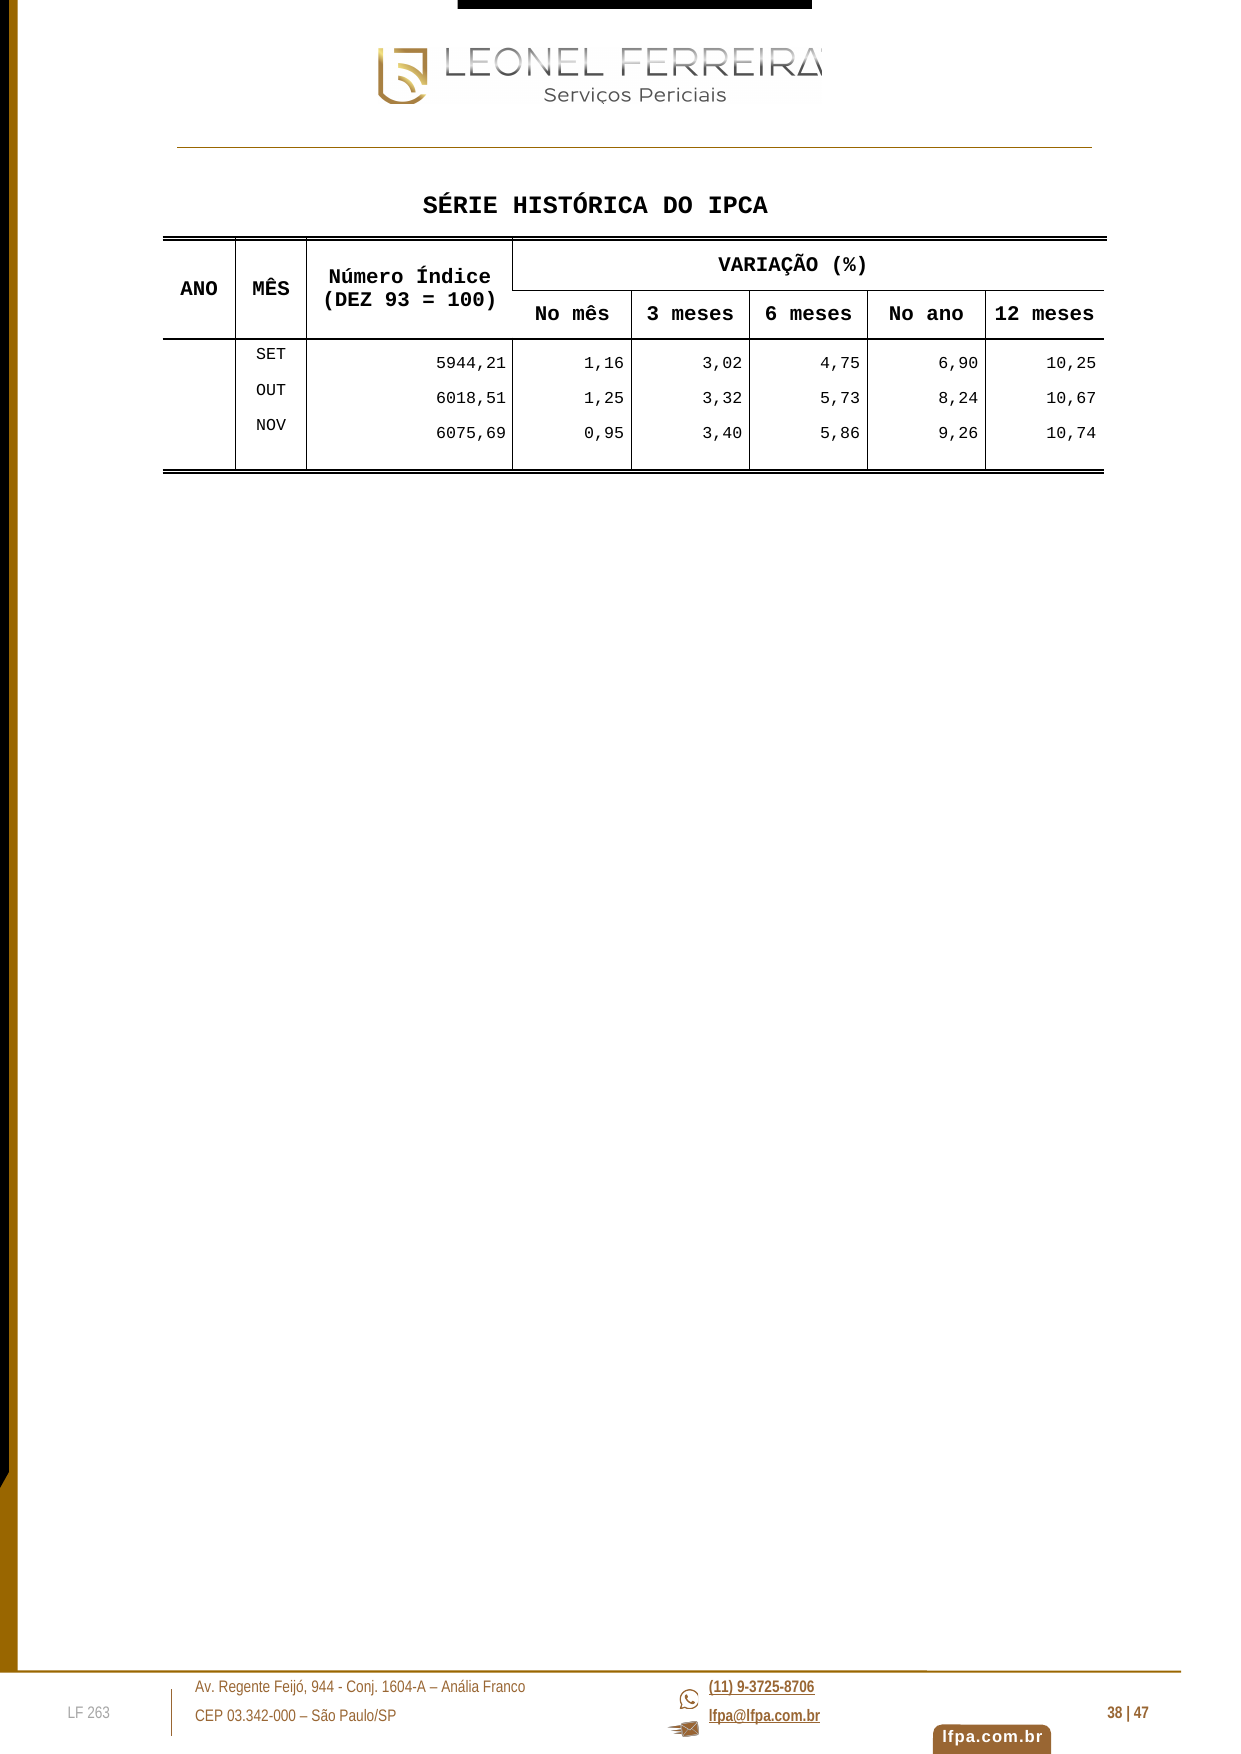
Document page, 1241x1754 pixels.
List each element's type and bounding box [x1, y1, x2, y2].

picture [667, 1721, 699, 1737]
picture [679, 1689, 699, 1708]
picture [378, 47, 822, 104]
